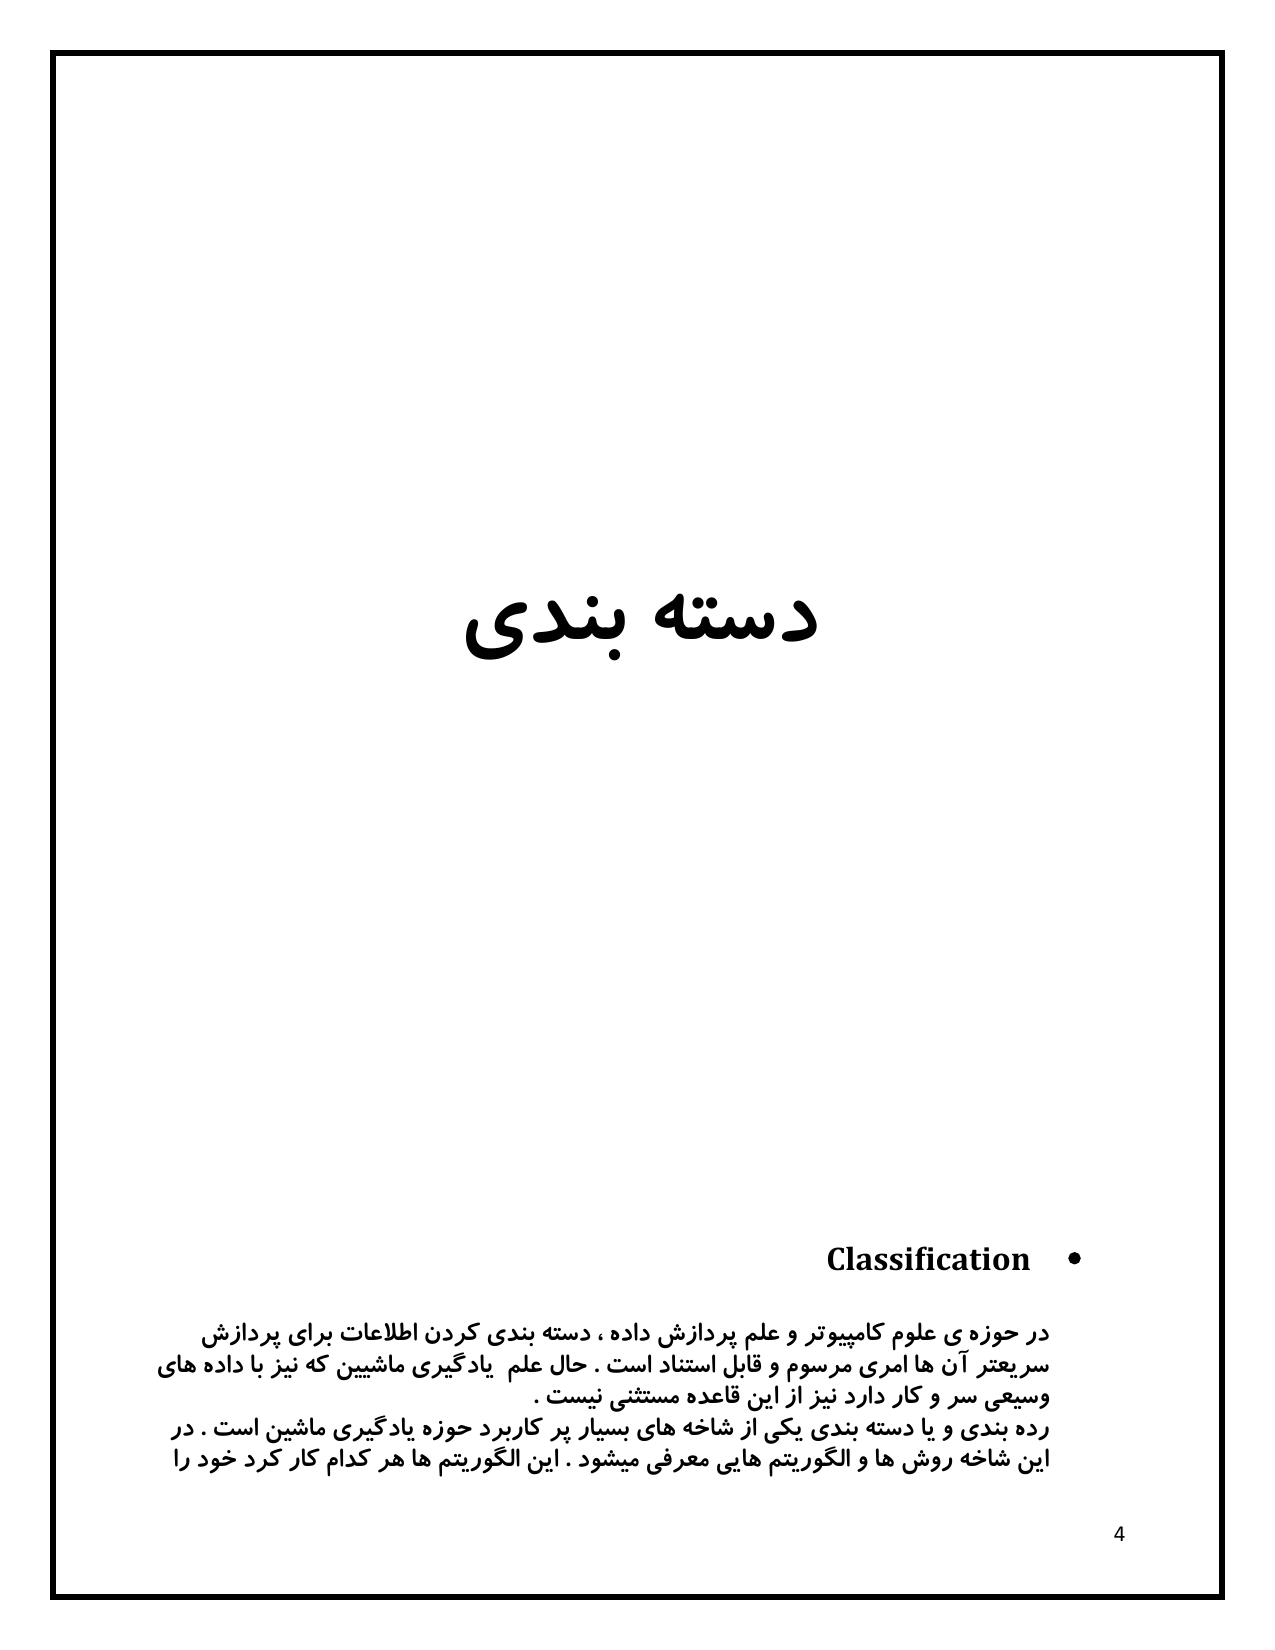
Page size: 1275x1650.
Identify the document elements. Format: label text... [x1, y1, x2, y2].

list در حوزه ی علوم کامپیوتر و علم پردازش داده ، دسته بندی کردن اطلاعات برای پردازش سریعتر آن ها امری مرسوم و قابل استناد است . حال علم یادگیری ماشیین که نیز با داده های وسیعی سر و کار دارد نیز از این قاعده مستثنی نیست . [150, 1323, 1050, 1415]
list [150, 1417, 1050, 1478]
list Classification [150, 1238, 1069, 1277]
text دسته بندی [150, 578, 1125, 678]
